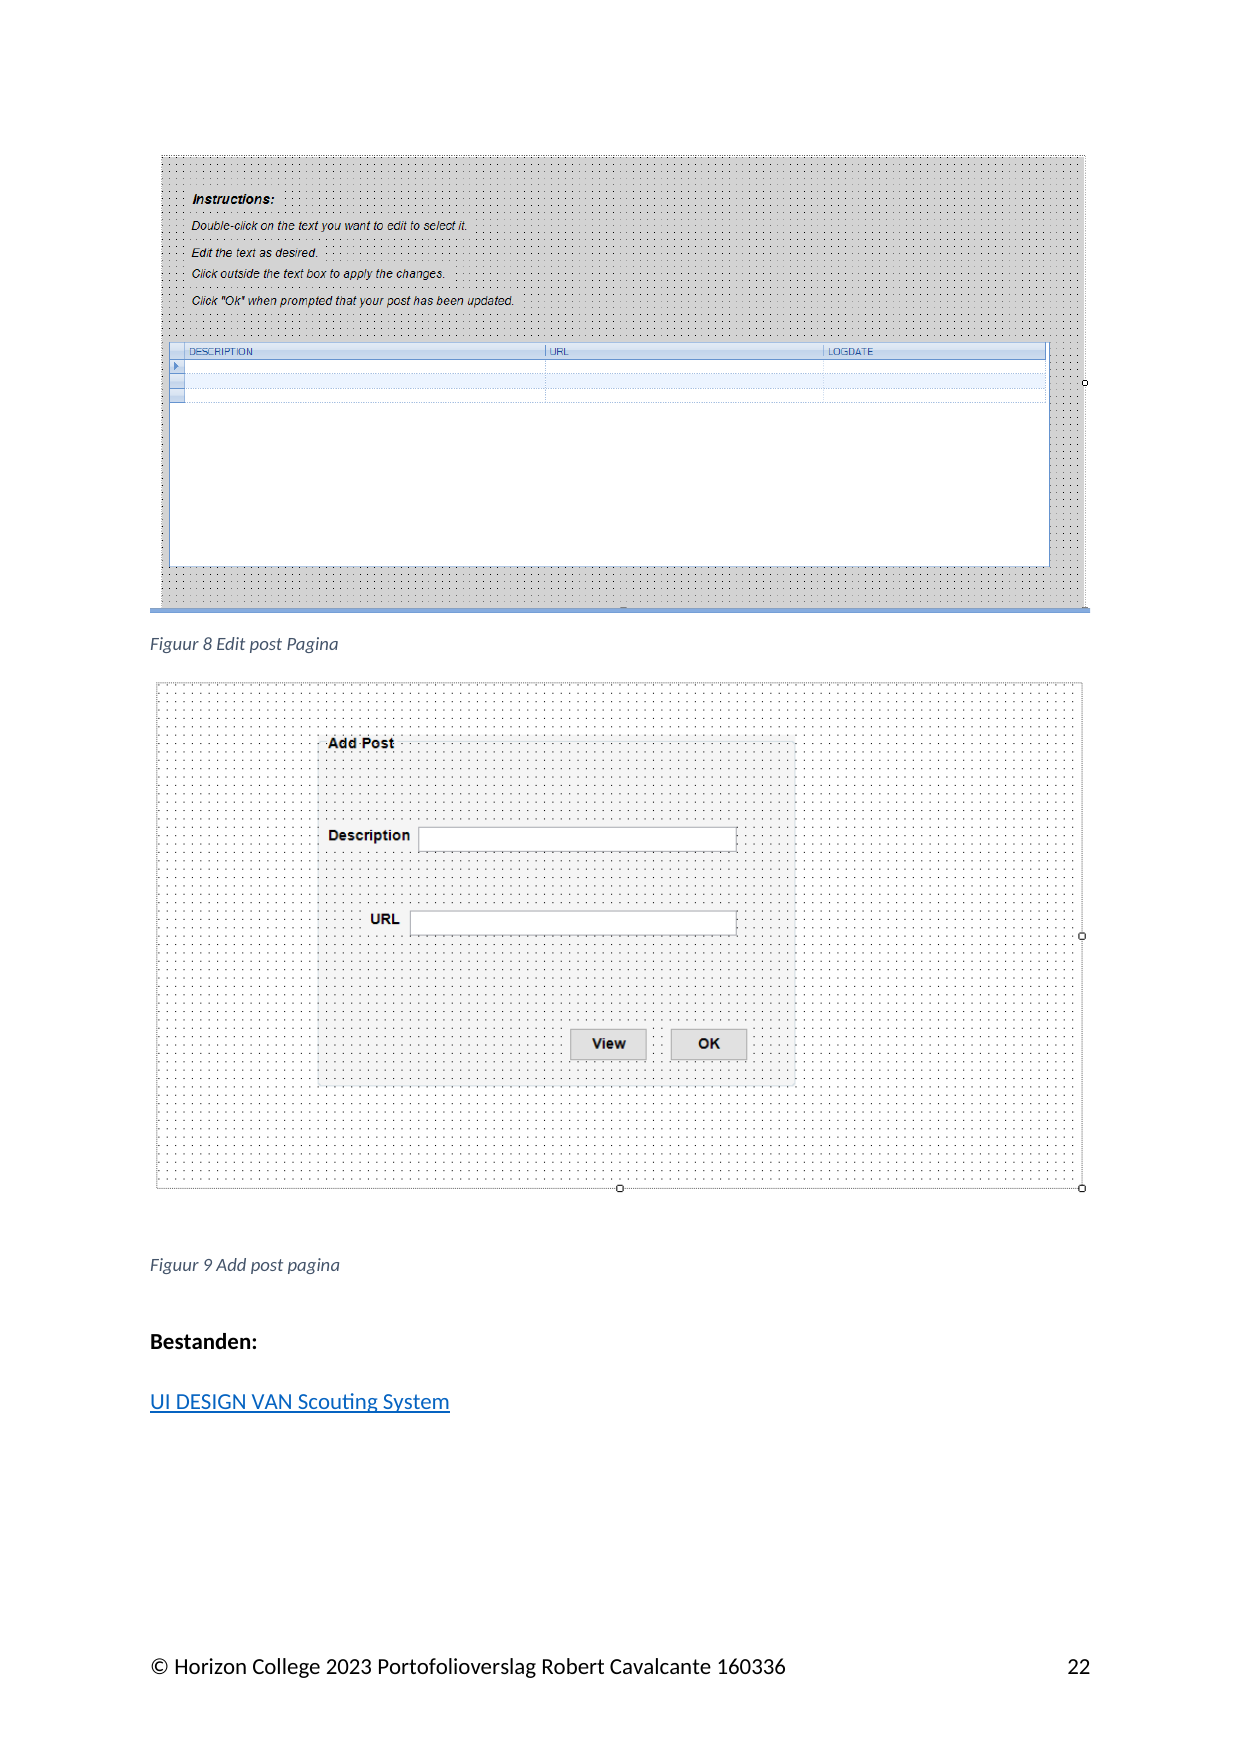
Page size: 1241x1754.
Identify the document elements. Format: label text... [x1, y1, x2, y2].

text Bestanden: [150, 1327, 1090, 1355]
picture [150, 150, 1091, 613]
text UI DESIGN VAN Scouting System [150, 1357, 1090, 1415]
text Figuur 8 Edit post Pagina [150, 632, 1090, 654]
text Figuur 9 Add post pagina [150, 1253, 1090, 1276]
picture [150, 675, 1091, 1234]
